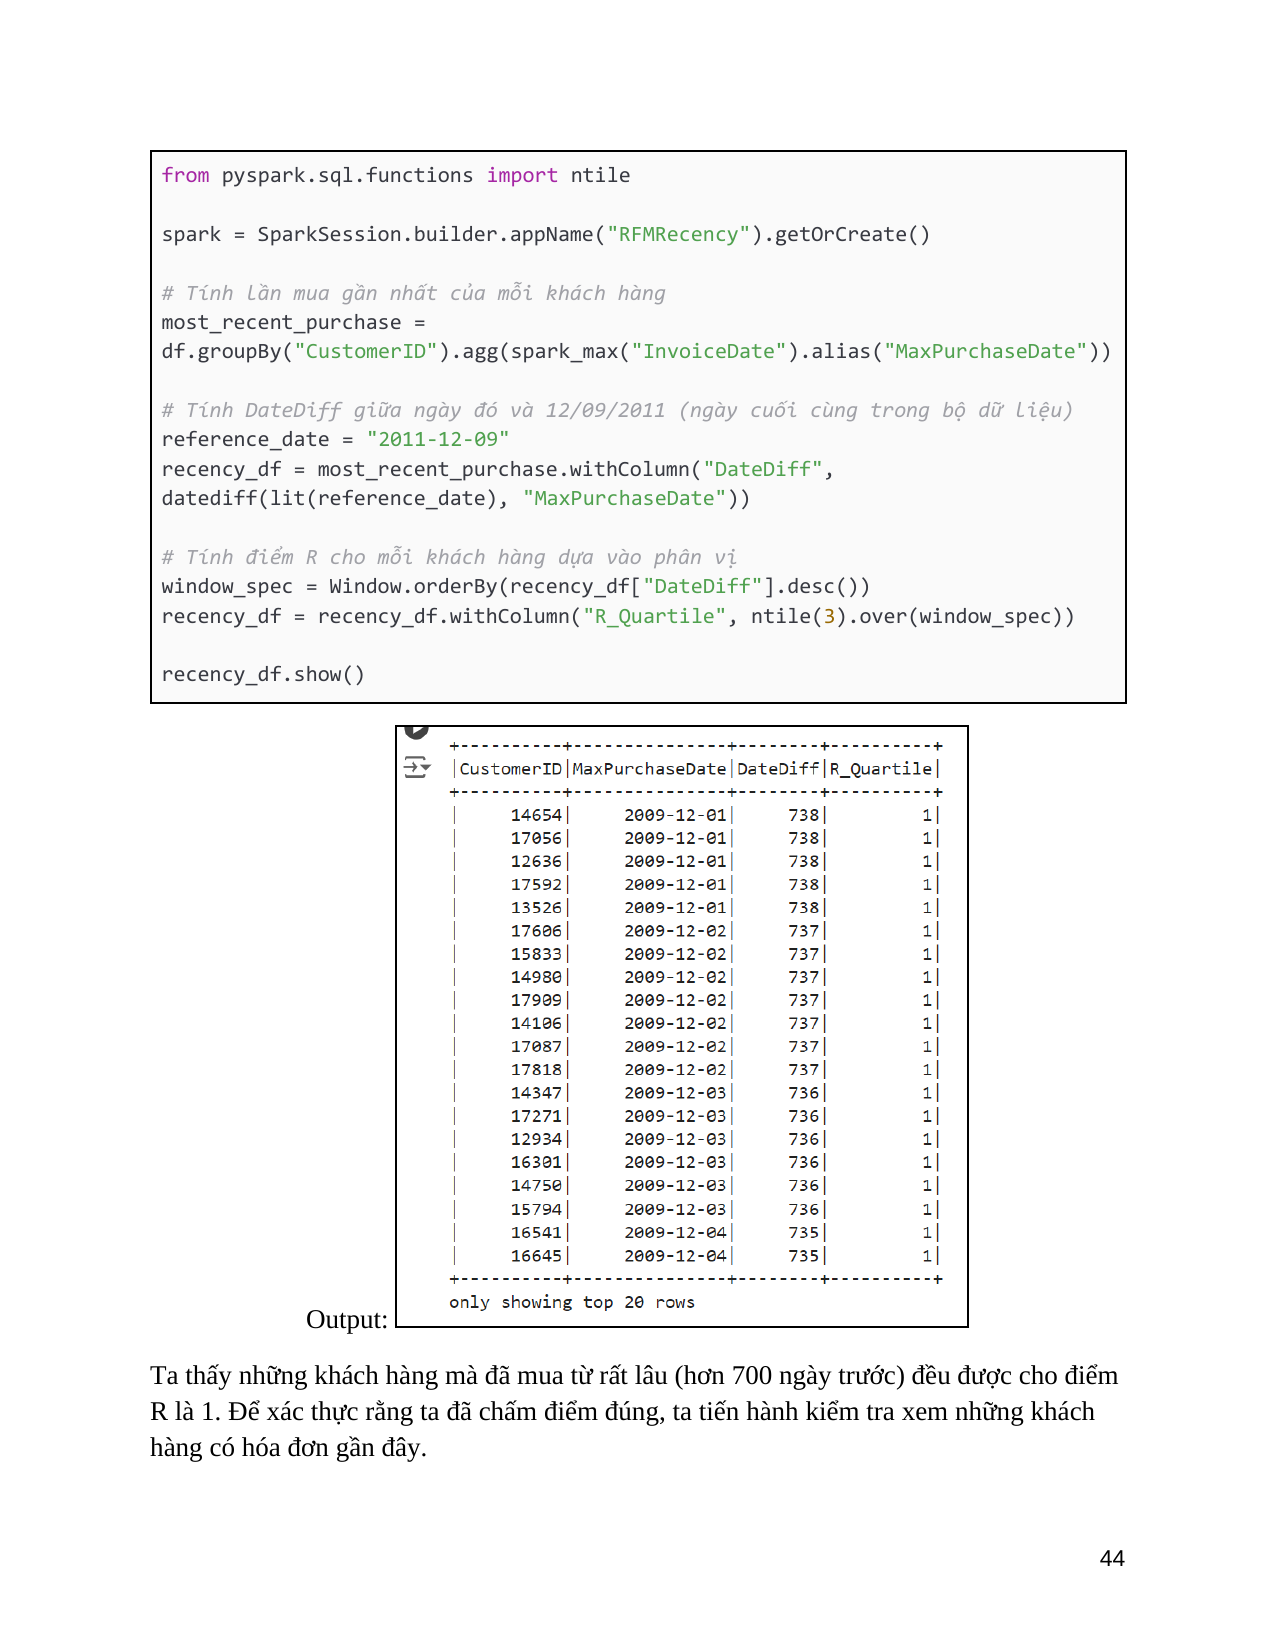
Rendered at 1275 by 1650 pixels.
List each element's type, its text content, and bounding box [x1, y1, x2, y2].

text Ta thấy những khách hàng mà đã mua từ rất lâu (hơn 700 ngày trước) đều được cho điểm R là 1. Để xác thực rằng ta đã chấm điểm đúng, ta tiến hành kiểm tra xem những khách hàng có hóa đơn gần đây. [150, 1359, 1125, 1462]
picture [397, 727, 967, 1326]
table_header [152, 152, 1125, 702]
